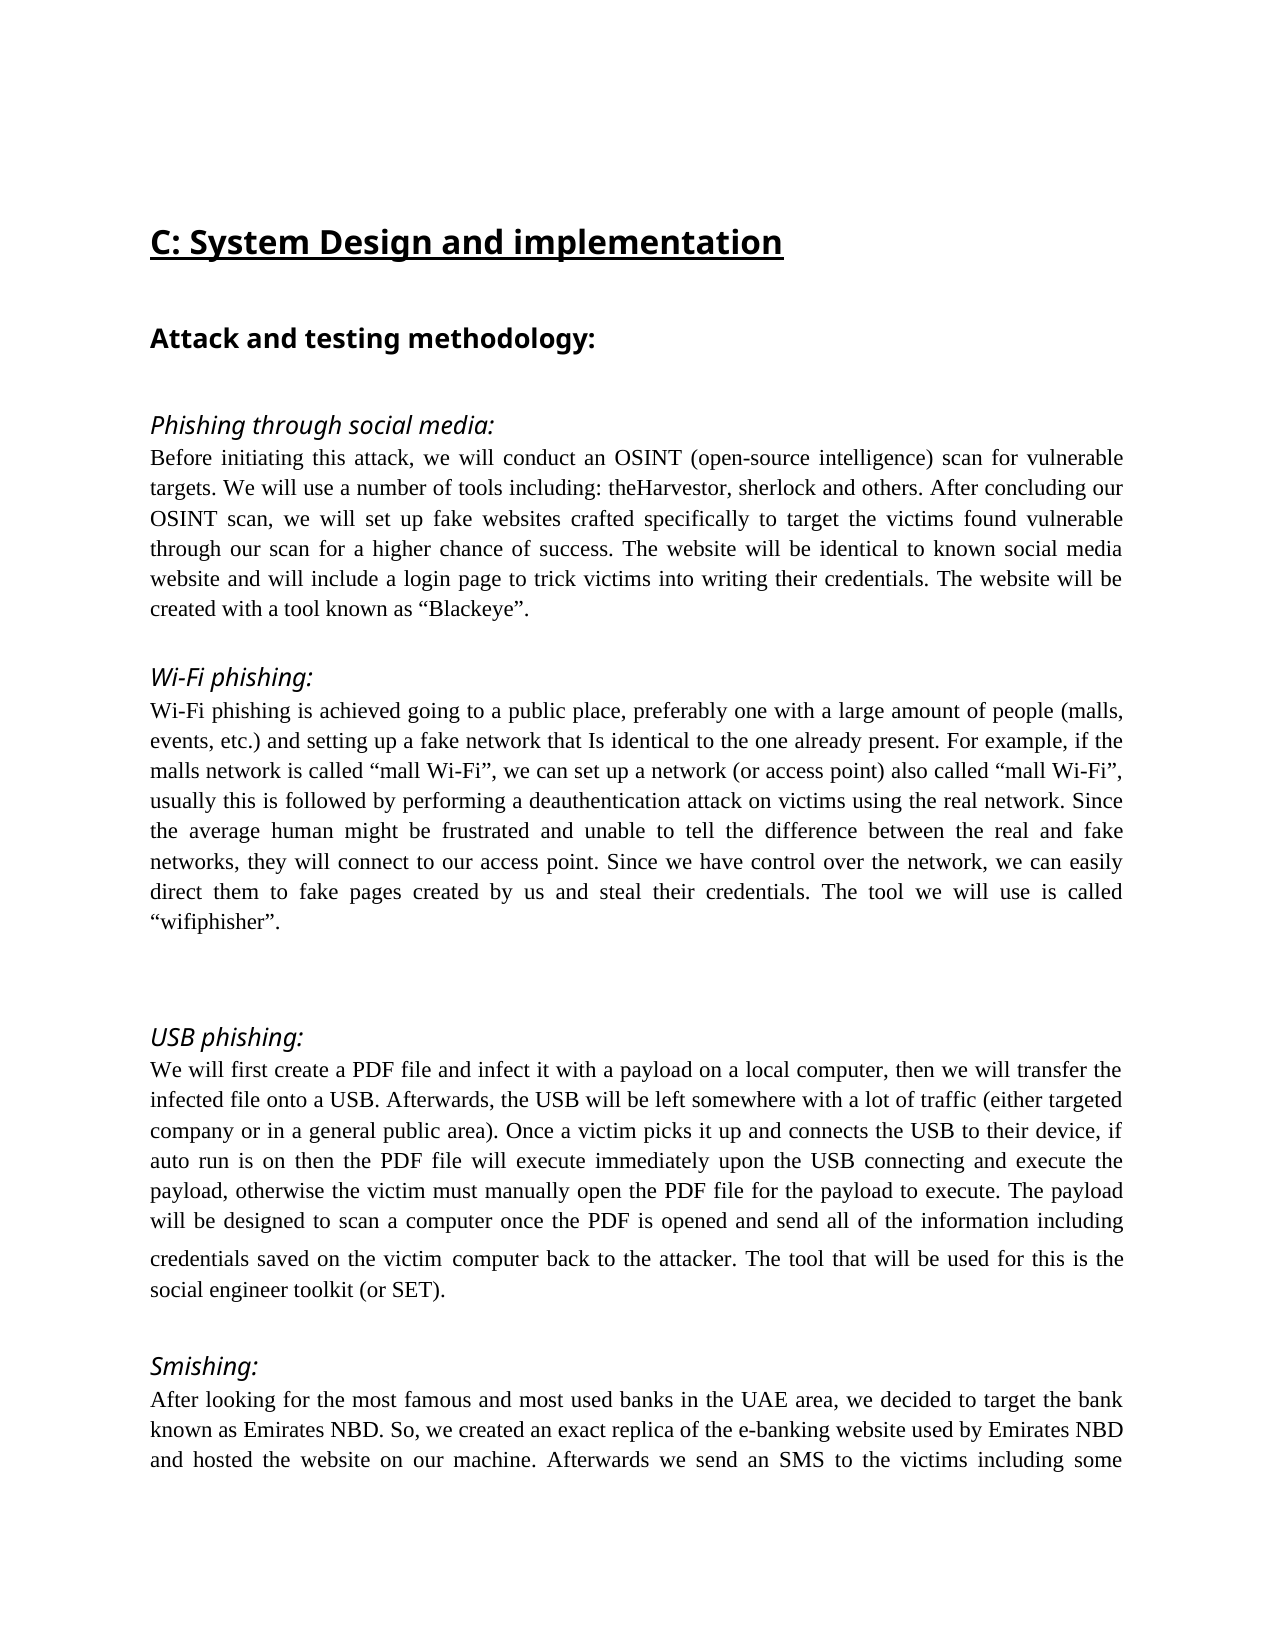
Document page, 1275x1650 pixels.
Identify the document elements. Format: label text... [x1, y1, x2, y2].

subtitle Wi-Fi phishing: [150, 660, 1125, 694]
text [150, 1386, 1125, 1473]
subtitle Attack and testing methodology: [150, 319, 1125, 356]
text Wi-Fi phishing is achieved going to a public place, preferably one with a large amount of people (malls, events, etc.) and setting up a fake network that Is identical to the one already present. For example, if the malls network is called “mall Wi-Fi”, we can set up a network (or access point) also called “mall Wi-Fi”, usually this is followed by performing a deauthentication attack on victims using the real network. Since the average human might be frustrated and unable to tell the difference between the real and fake networks, they will connect to our access point. Since we have control over the network, we can easily direct them to fake pages created by us and steal their credentials. The tool we will use is called “wifiphisher”. [150, 697, 1125, 934]
text We will first create a PDF file and infect it with a payload on a local computer, then we will transfer the infected file onto a USB. Afterwards, the USB will be left somewhere with a lot of traffic (either targeted company or in a general public area). Once a victim picks it up and connects the USB to their device, if auto run is on then the PDF file will execute immediately upon the USB connecting and execute the payload, otherwise the victim must manually open the PDF file for the payload to execute. The payload will be designed to scan a computer once the PDF is opened and send all of the information including credentials saved on the victim computer back to the attacker. The tool that will be used for this is the social engineer toolkit (or SET). [150, 1056, 1125, 1302]
subtitle Smishing: [150, 1349, 1125, 1383]
subtitle C: System Design and implementation [150, 219, 1125, 264]
subtitle USB phishing: [150, 1019, 1125, 1054]
subtitle Phishing through social media: [150, 407, 1125, 442]
text Before initiating this attack, we will conduct an OSINT (open-source intelligence) scan for vulnerable targets. We will use a number of tools including: theHarvestor, sherlock and others. After concluding our OSINT scan, we will set up fake websites crafted specifically to target the victims found vulnerable through our scan for a higher chance of success. The website will be identical to known social media website and will include a login page to trick victims into writing their credentials. The website will be created with a tool known as “Blackeye”. [150, 444, 1125, 622]
